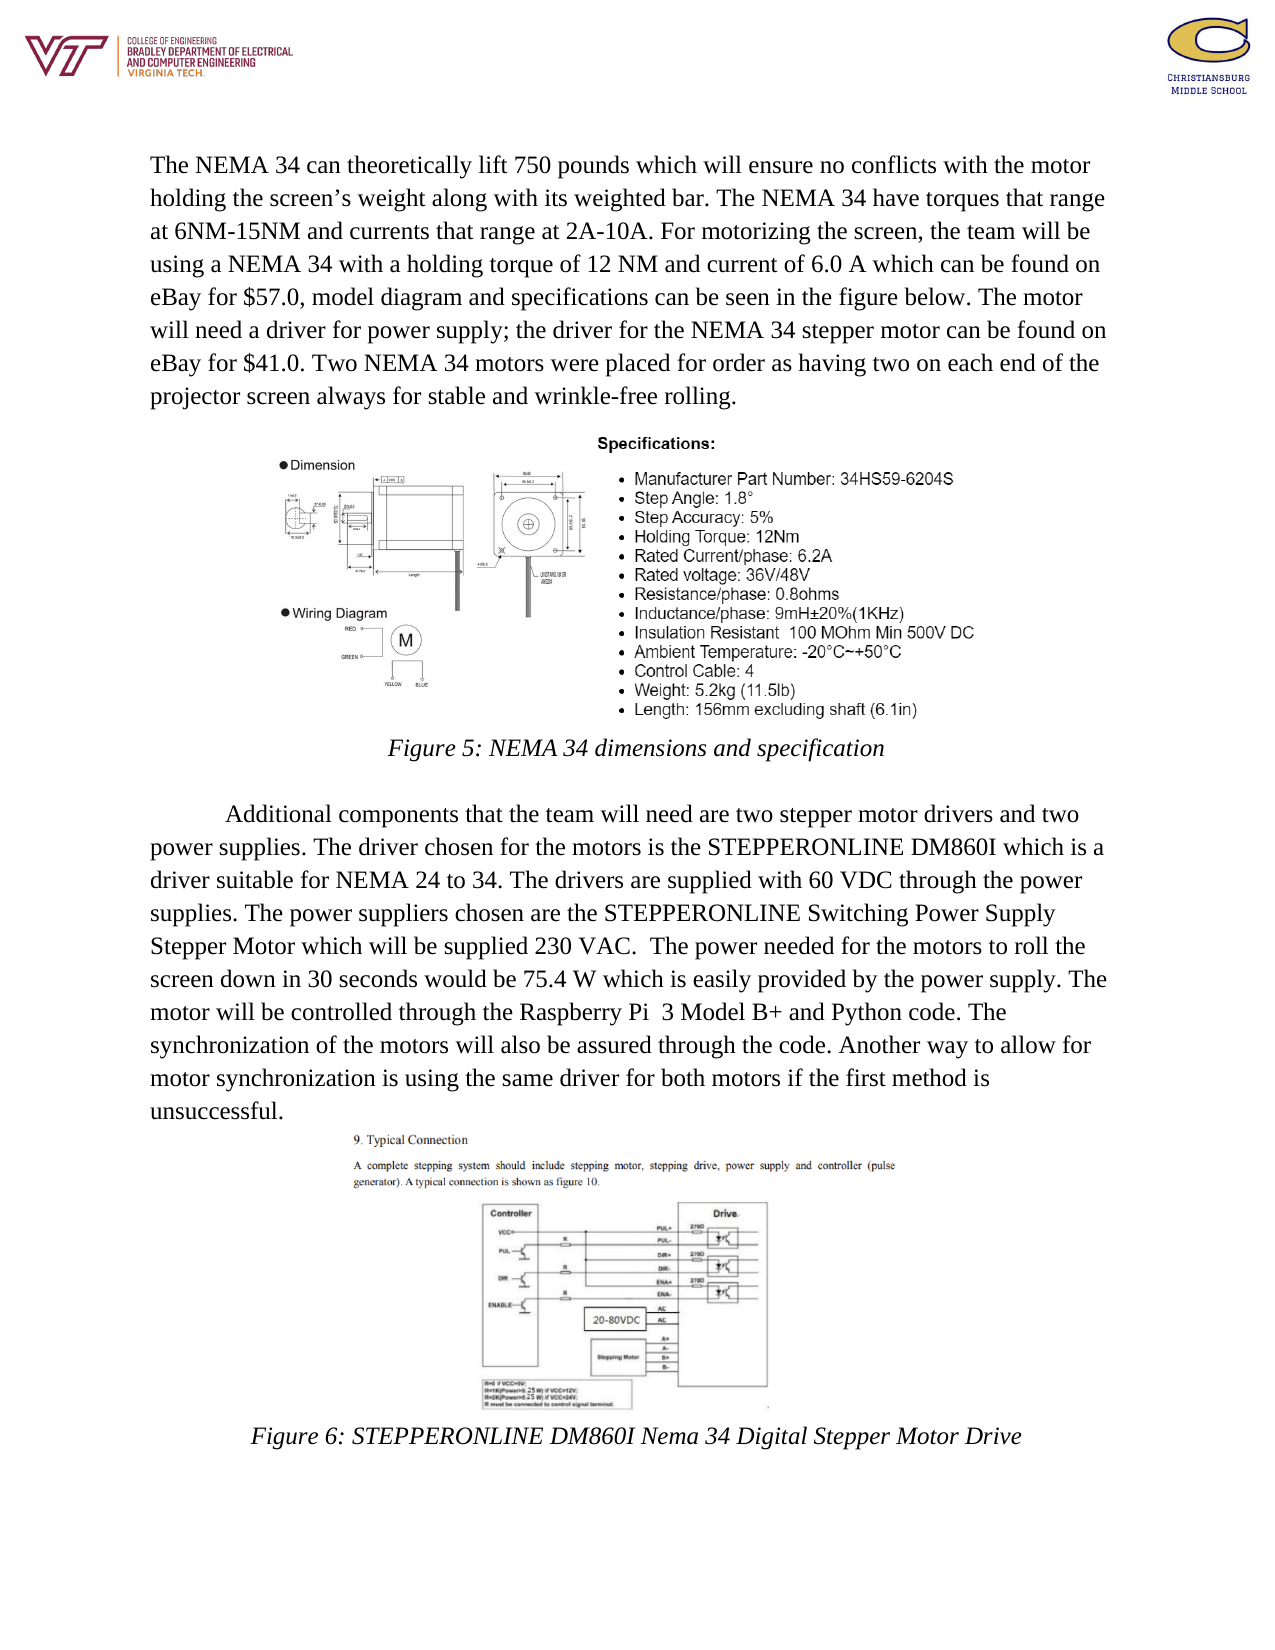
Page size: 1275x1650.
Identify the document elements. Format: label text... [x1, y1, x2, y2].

picture [1165, 13, 1252, 99]
text Additional components that the team will need are two stepper motor drivers and two power supplies. The driver chosen for the motors is the STEPPERONLINE DM860I which is a driver suitable for NEMA 24 to 34. The drivers are supplied with 60 VDC through the power supplies. The power suppliers chosen are the STEPPERONLINE Switching Power Supply Stepper Motor which will be supplied 230 VAC. The power needed for the motors to roll the screen down in 30 seconds would be 75.4 W which is easily provided by the power supply. The motor will be controlled through the Raspberry Pi 3 Model B+ and Python code. The synchronization of the motors will also be assured through the code. Another way to allow for motor synchronization is using the same driver for both motors if the first method is unsuccessful. [150, 799, 1125, 1125]
text Figure 6: STEPPERONLINE DM860I Nema 34 Digital Stepper Motor Drive [150, 1421, 1125, 1450]
picture [17, 28, 301, 84]
picture [338, 1129, 937, 1418]
text Figure 5: NEMA 34 dimensions and specification [150, 733, 1125, 762]
picture [276, 414, 1000, 729]
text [150, 150, 1125, 410]
